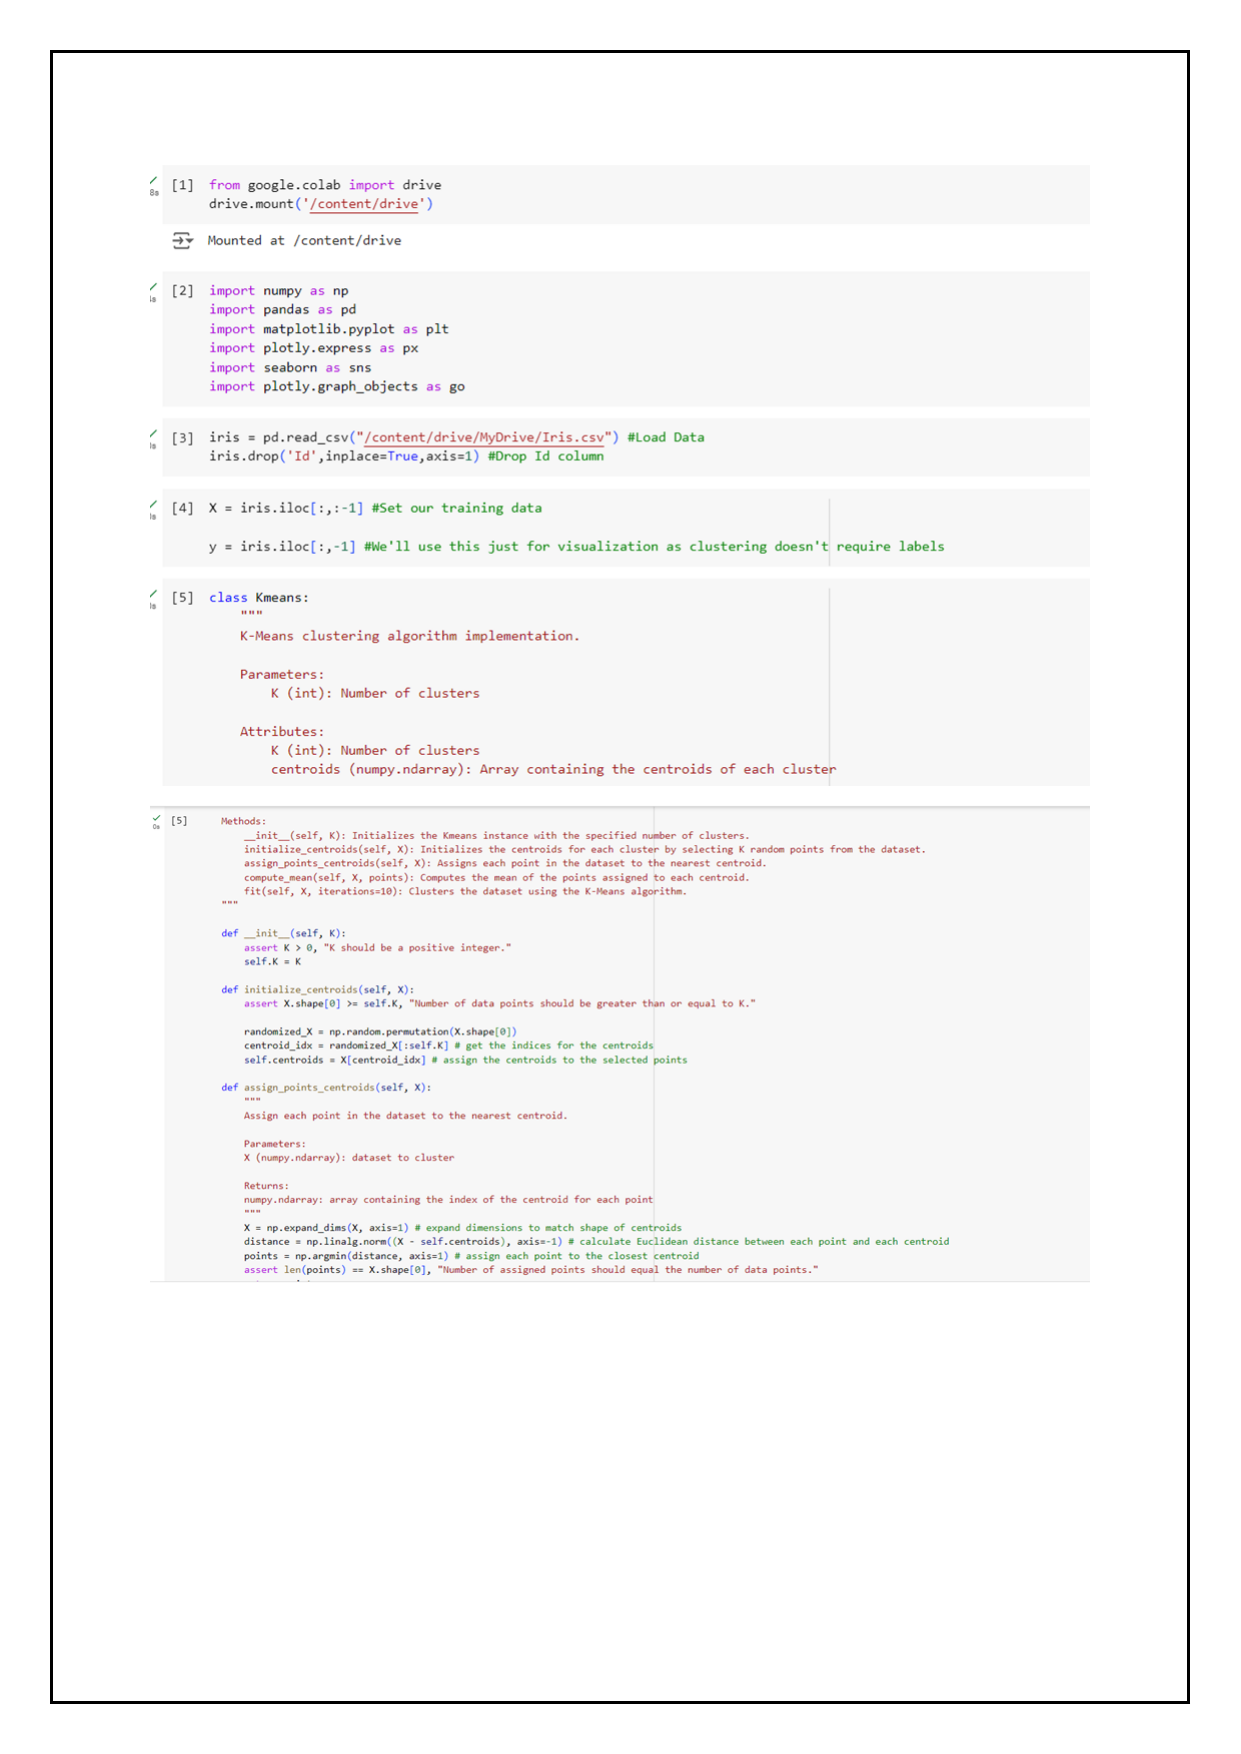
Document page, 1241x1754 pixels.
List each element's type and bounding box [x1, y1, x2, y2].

picture [150, 150, 1090, 786]
picture [150, 805, 1090, 1284]
